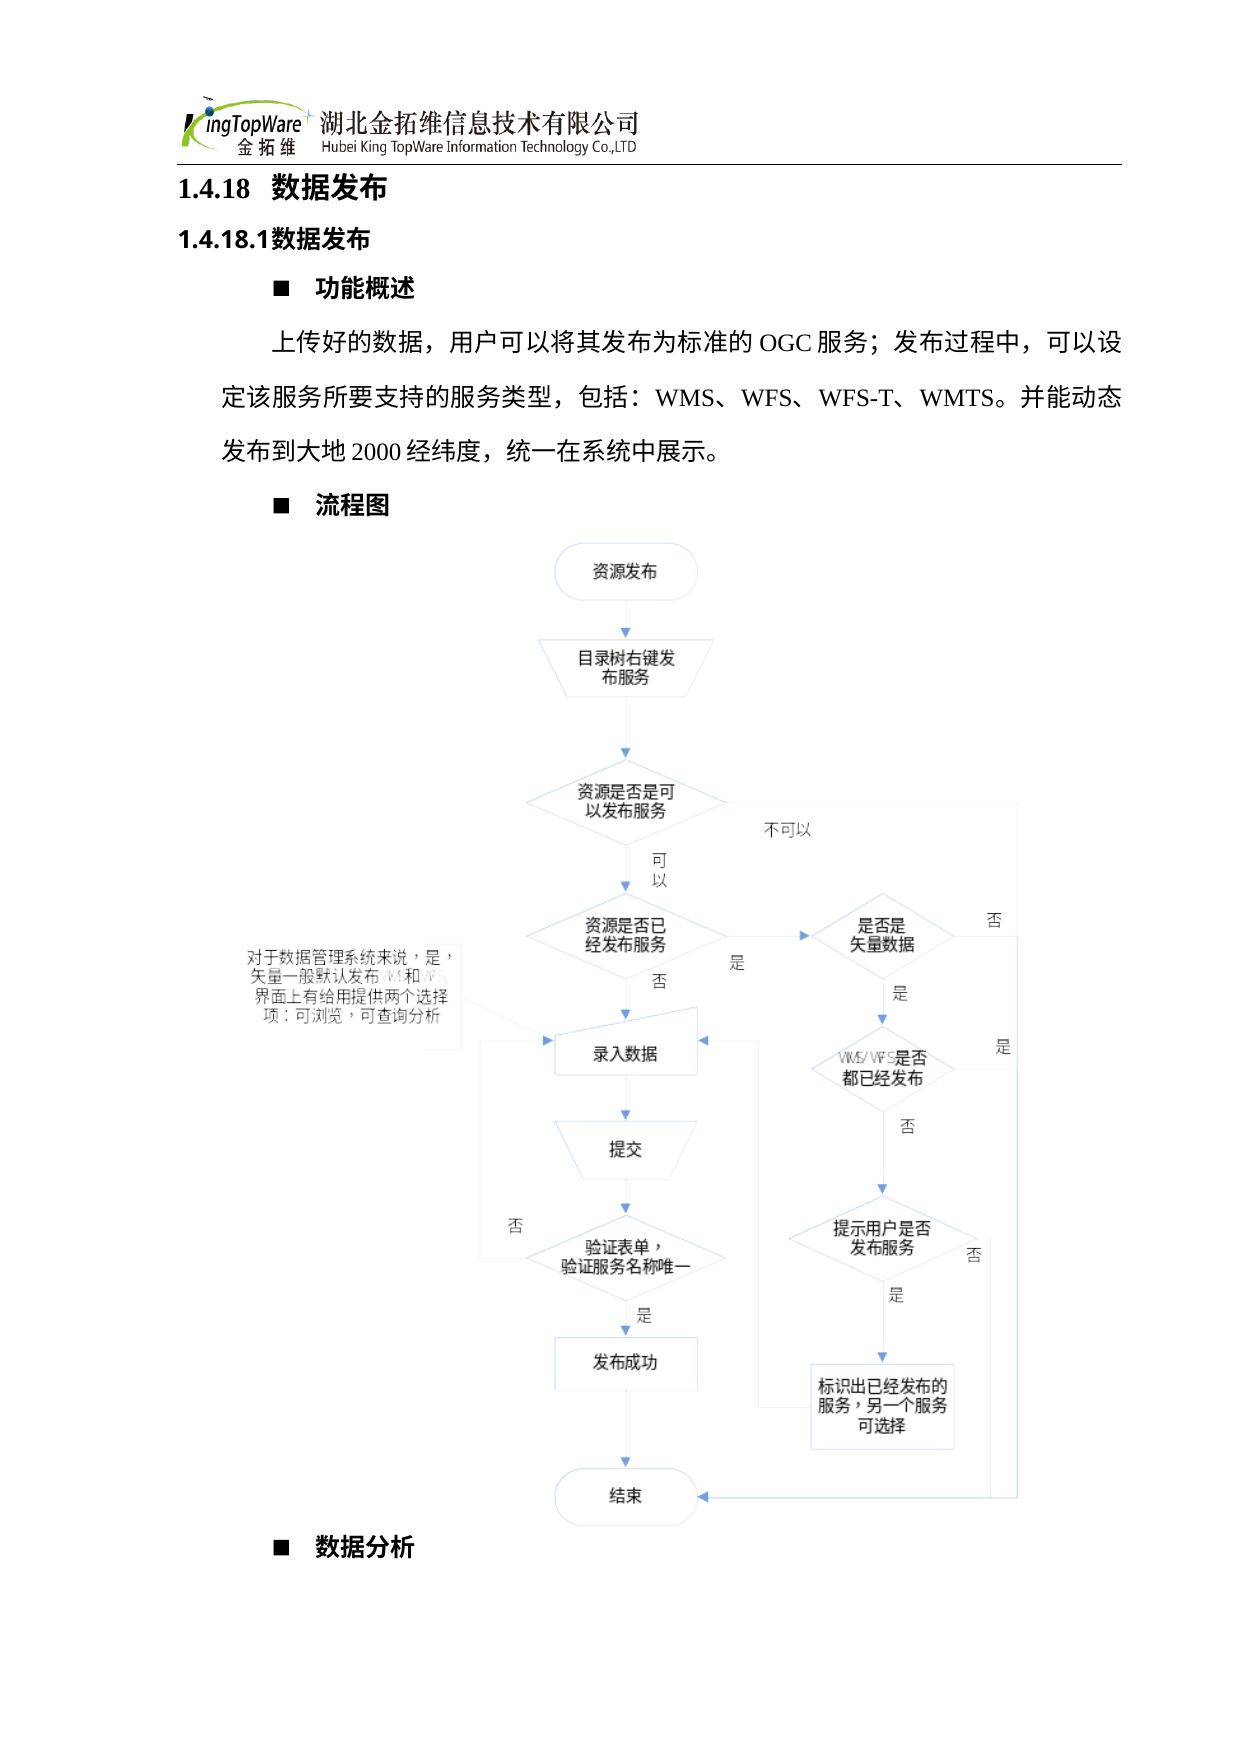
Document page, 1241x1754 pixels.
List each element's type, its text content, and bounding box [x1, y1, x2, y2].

list 流程图 [272, 486, 1122, 522]
picture [177, 88, 643, 164]
subtitle 数据发布 [177, 219, 1122, 256]
list 功能概述 [272, 268, 1122, 304]
list 数据分析 [272, 1528, 1122, 1564]
text 上传好的数据，用户可以将其发布为标准的OGC服务；发布过程中，可以设定该服务所要支持的服务类型，包括：WMS、WFS、WFS-T、WMTS。并能动态发布到大地2000经纬度，统一在系统中展示。 [221, 323, 1122, 468]
subtitle 数据发布 [177, 165, 1122, 207]
